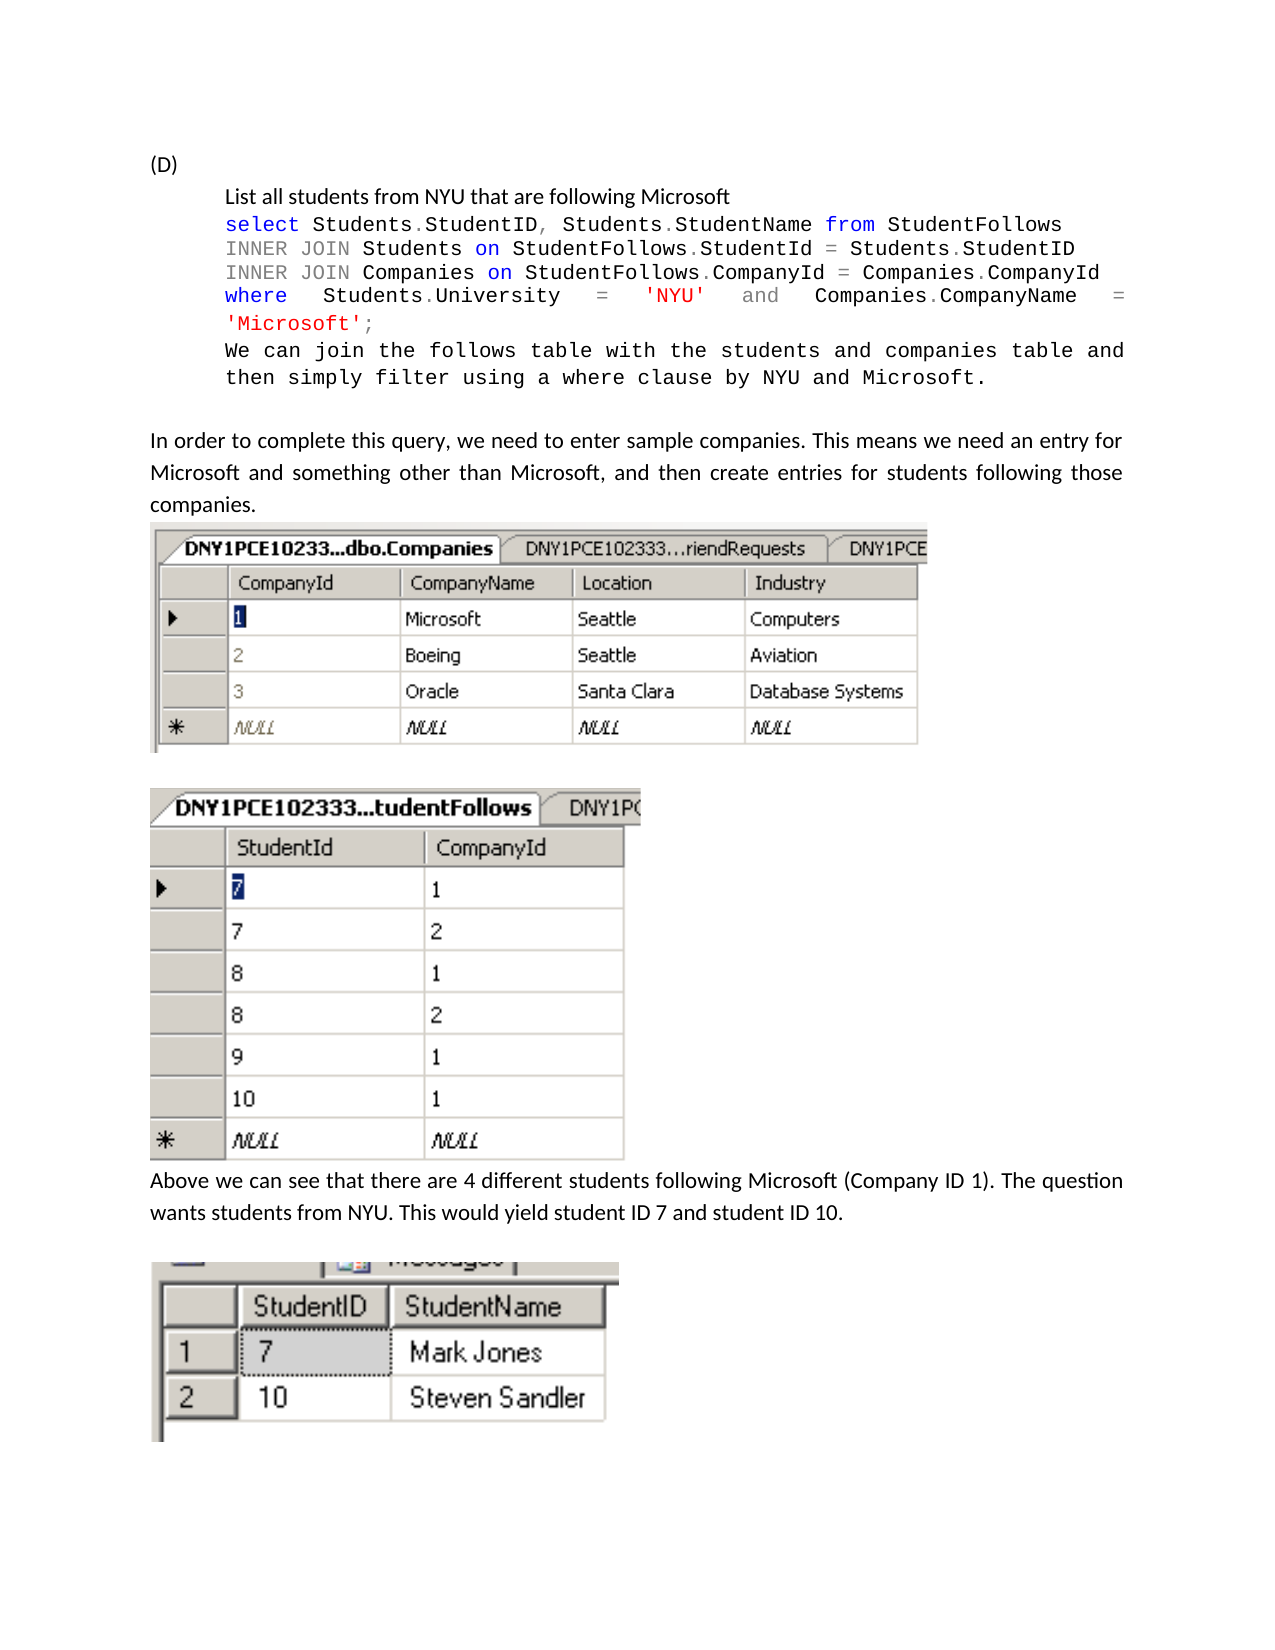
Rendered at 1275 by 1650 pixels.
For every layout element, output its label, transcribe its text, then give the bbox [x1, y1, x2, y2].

picture [150, 522, 928, 753]
picture [150, 788, 641, 1162]
text where Students.University = 'NYU' and Companies.CompanyName = 'Microsoft'; [225, 285, 1125, 336]
text In order to complete this query, we need to enter sample companies. This means we need an entry for Microsoft and something other than Microsoft, and then create entries for students following those companies. [150, 426, 1125, 519]
text (D) [150, 150, 1125, 178]
text Above we can see that there are 4 different students following Microsoft (Company ID 1). The question wants students from NYU. This would yield student ID 7 and student ID 10. [150, 1166, 1125, 1226]
text We can join the follows table with the students and companies table and then simply filter using a where clause by NYU and Microsoft. [225, 340, 1125, 391]
text INNER JOIN Companies on StudentFollows.CompanyId = Companies.CompanyId [225, 262, 1125, 285]
picture [150, 1262, 619, 1442]
text INNER JOIN Students on StudentFollows.StudentId = Students.StudentID [225, 238, 1125, 262]
text List all students from NYU that are following Microsoft [150, 182, 1125, 210]
text select Students.StudentID, Students.StudentName from StudentFollows [225, 214, 1125, 238]
